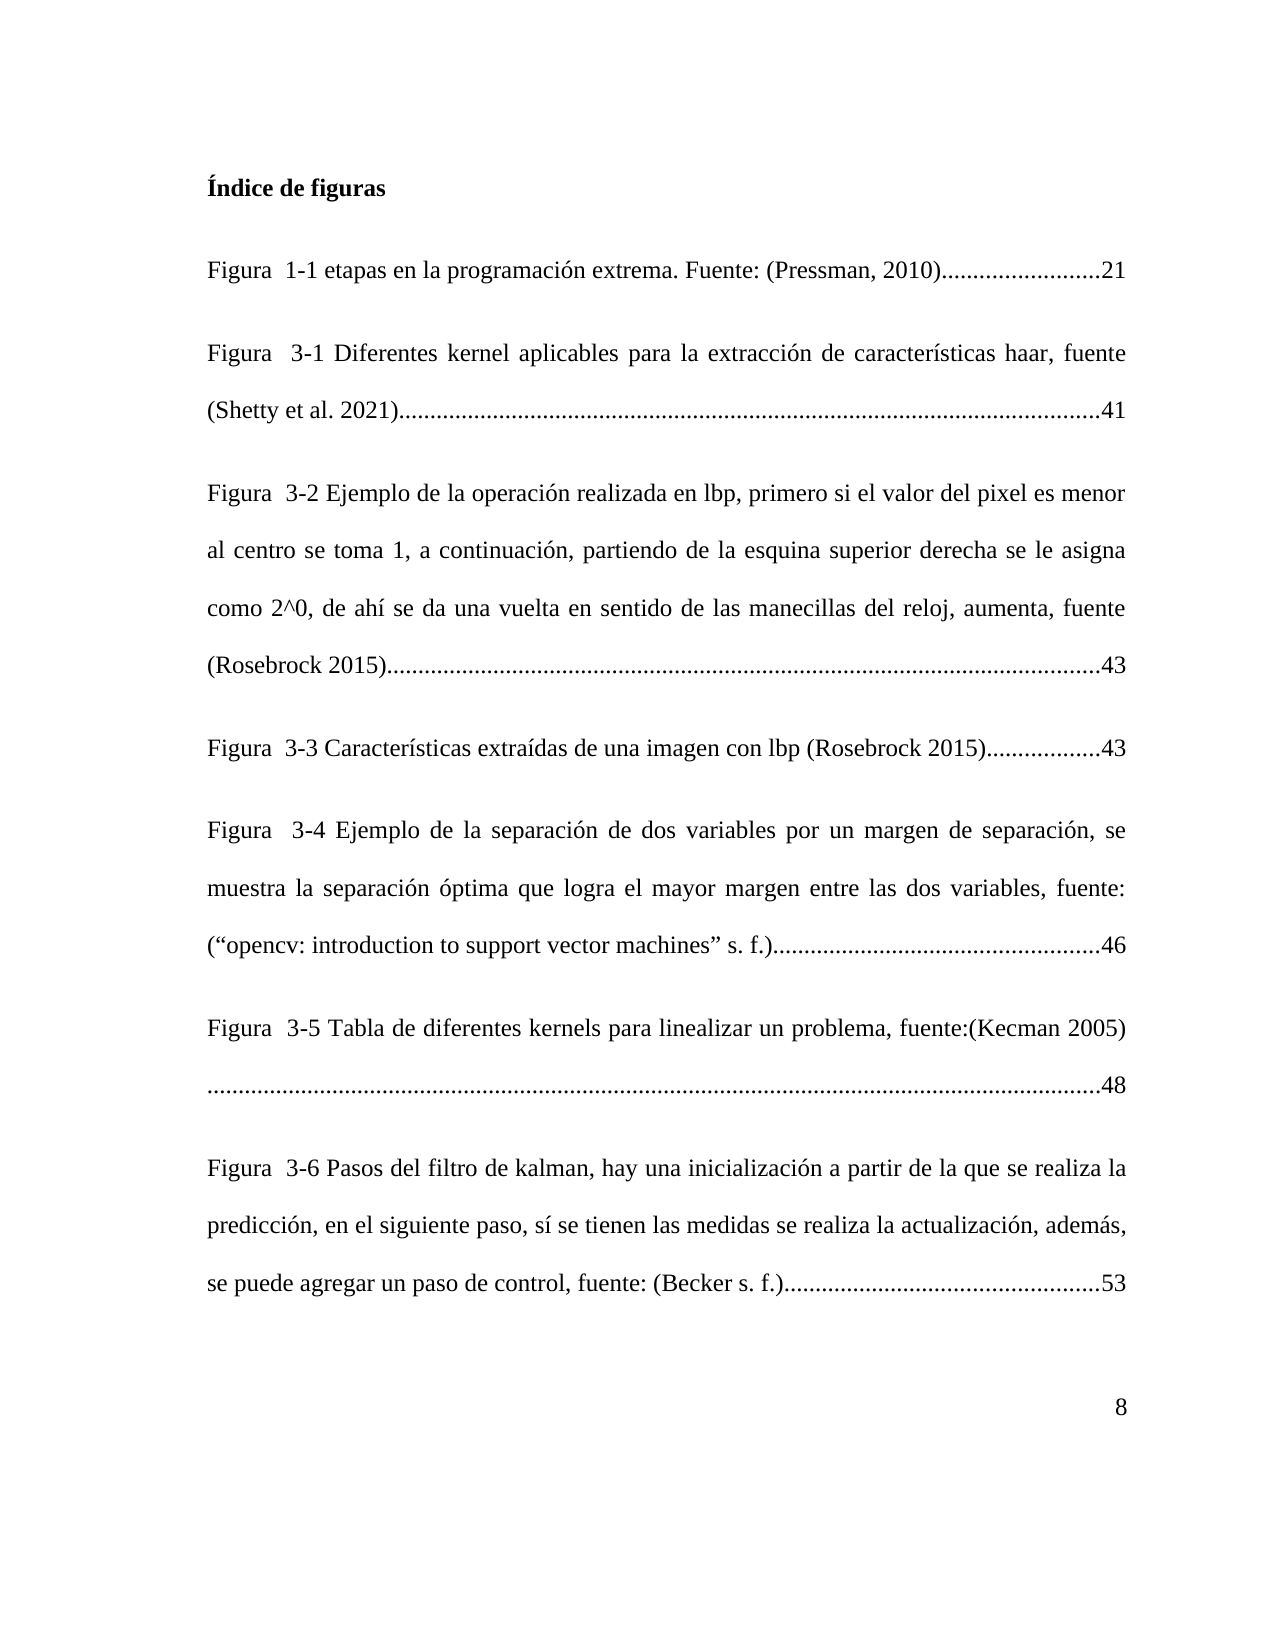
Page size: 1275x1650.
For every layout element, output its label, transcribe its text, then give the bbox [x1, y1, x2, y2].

text Figura 3-5 Tabla de diferentes kernels para linealizar un problema, fuente:(Kecman 2005) 48 [207, 1013, 1127, 1099]
text Figura 3-4 Ejemplo de la separación de dos variables por un margen de separación, se muestra la separación óptima que logra el mayor margen entre las dos variables, fuente: (“opencv: introduction to support vector machines” s. f.) 46 [207, 815, 1127, 959]
text Figura 3-6 Pasos del filtro de kalman, hay una inicialización a partir de la que se realiza la predicción, en el siguiente paso, sí se tienen las medidas se realiza la actualización, además, se puede agregar un paso de control, fuente: (Becker s. f.) 53 [207, 1153, 1127, 1296]
text Índice de figuras [207, 173, 1127, 201]
text Figura 3-3 Características extraídas de una imagen con lbp (Rosebrock 2015) 43 [207, 733, 1127, 761]
text Figura 3-2 Ejemplo de la operación realizada en lbp, primero si el valor del pixel es menor al centro se toma 1, a continuación, partiendo de la esquina superior derecha se le asigna como 2^0, de ahí se da una vuelta en sentido de las manecillas del reloj, aumenta, fuente (Rosebrock 2015) 43 [207, 478, 1127, 679]
text Figura 3-1 Diferentes kernel aplicables para la extracción de características haar, fuente (Shetty et al. 2021) 41 [207, 338, 1127, 424]
text Figura 1-1 etapas en la programación extrema. Fuente: (Pressman, 2010) 21 [207, 255, 1127, 284]
